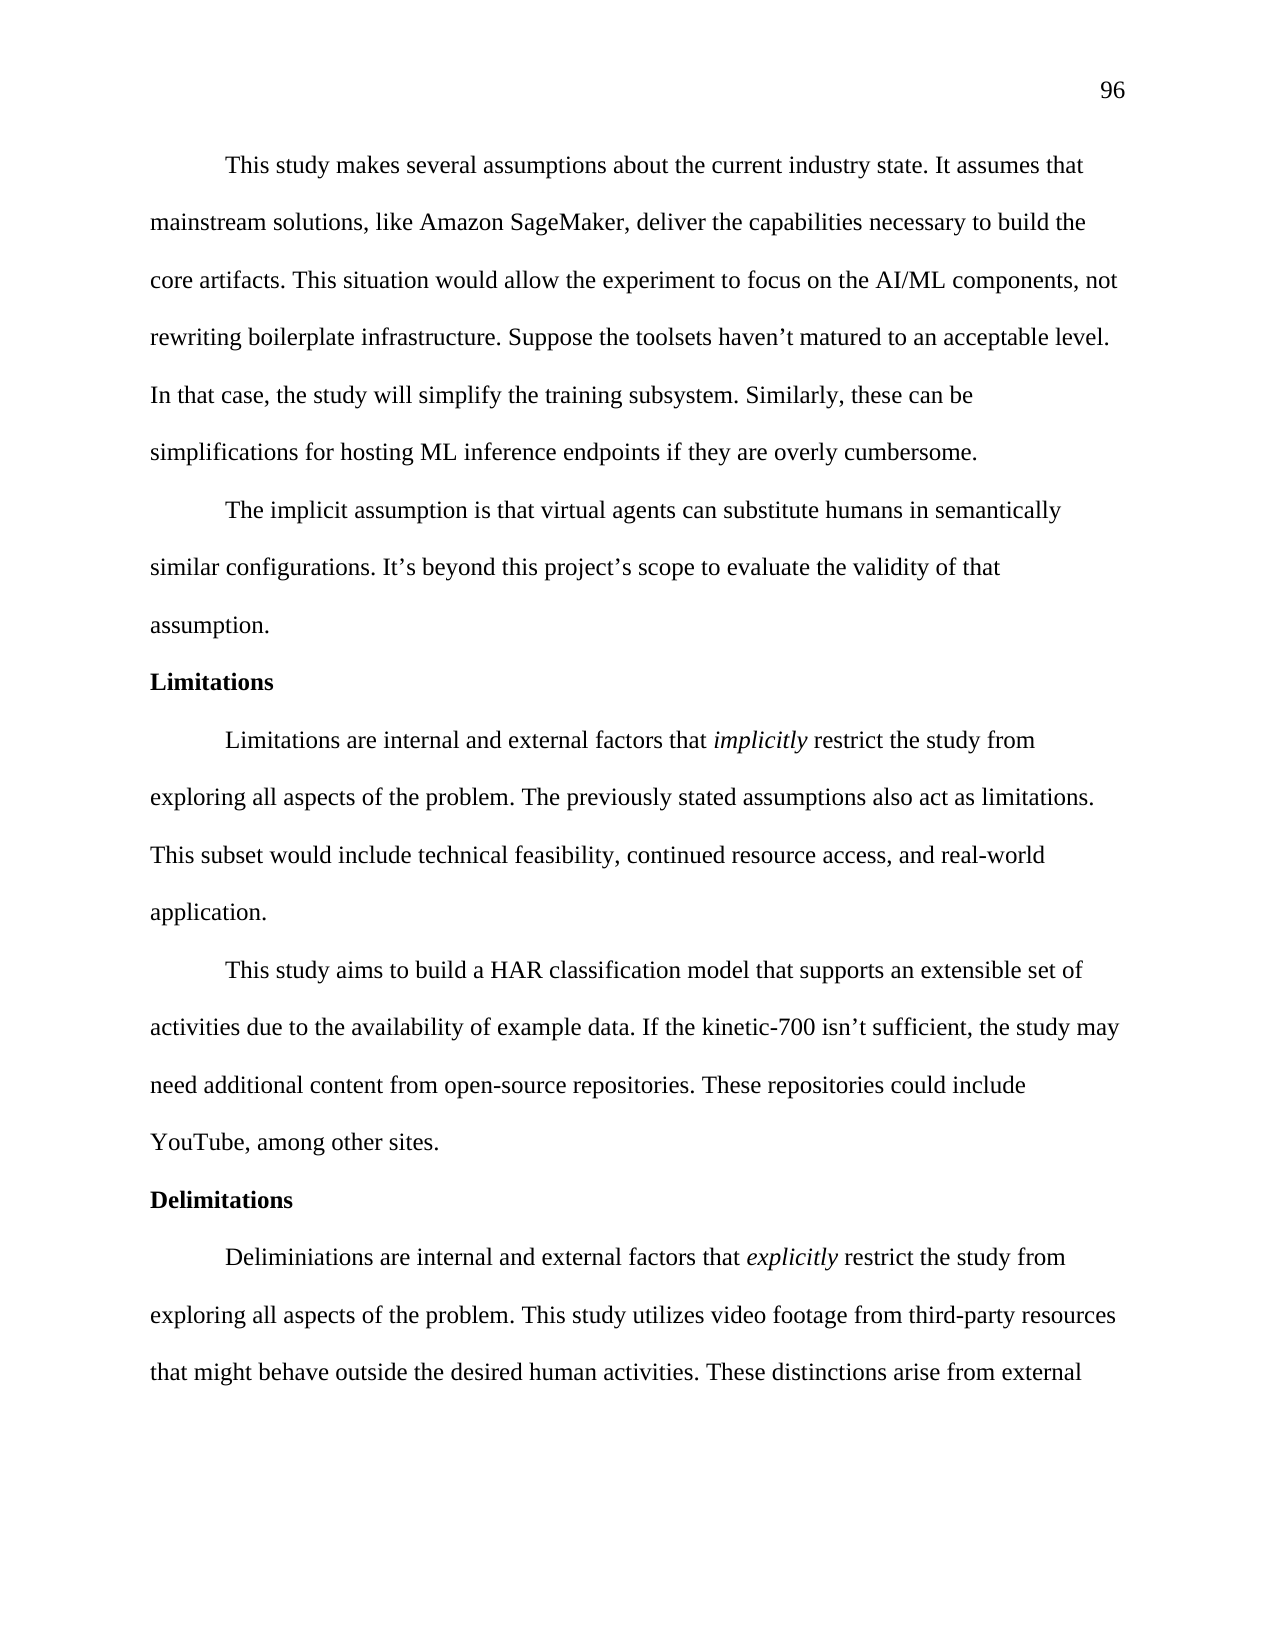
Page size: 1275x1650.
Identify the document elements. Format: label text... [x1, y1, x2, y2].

subtitle Limitations [150, 667, 1125, 696]
text Limitations are internal and external factors that implicitly restrict the study from exploring all aspects of the problem. The previously stated assumptions also act as limitations. This subset would include technical feasibility, continued resource access, and real-world application. [150, 725, 1125, 926]
text This study makes several assumptions about the current industry state. It assumes that mainstream solutions, like Amazon SageMaker, deliver the capabilities necessary to build the core artifacts. This situation would allow the experiment to focus on the AI/ML components, not rewriting boilerplate infrastructure. Suppose the toolsets haven’t matured to an acceptable level. In that case, the study will simplify the training subsystem. Similarly, these can be simplifications for hosting ML inference endpoints if they are overly cumbersome. [150, 150, 1125, 466]
subtitle Delimitations [150, 1185, 1125, 1214]
text The implicit assumption is that virtual agents can substitute humans in semantically similar configurations. It’s beyond this project’s scope to evaluate the validity of that assumption. [150, 495, 1125, 639]
text This study aims to build a HAR classification model that supports an extensible set of activities due to the availability of example data. If the kinetic-700 isn’t sufficient, the study may need additional content from open-source repositories. These repositories could include YouTube, among other sites. [150, 955, 1125, 1156]
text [150, 1242, 1125, 1386]
